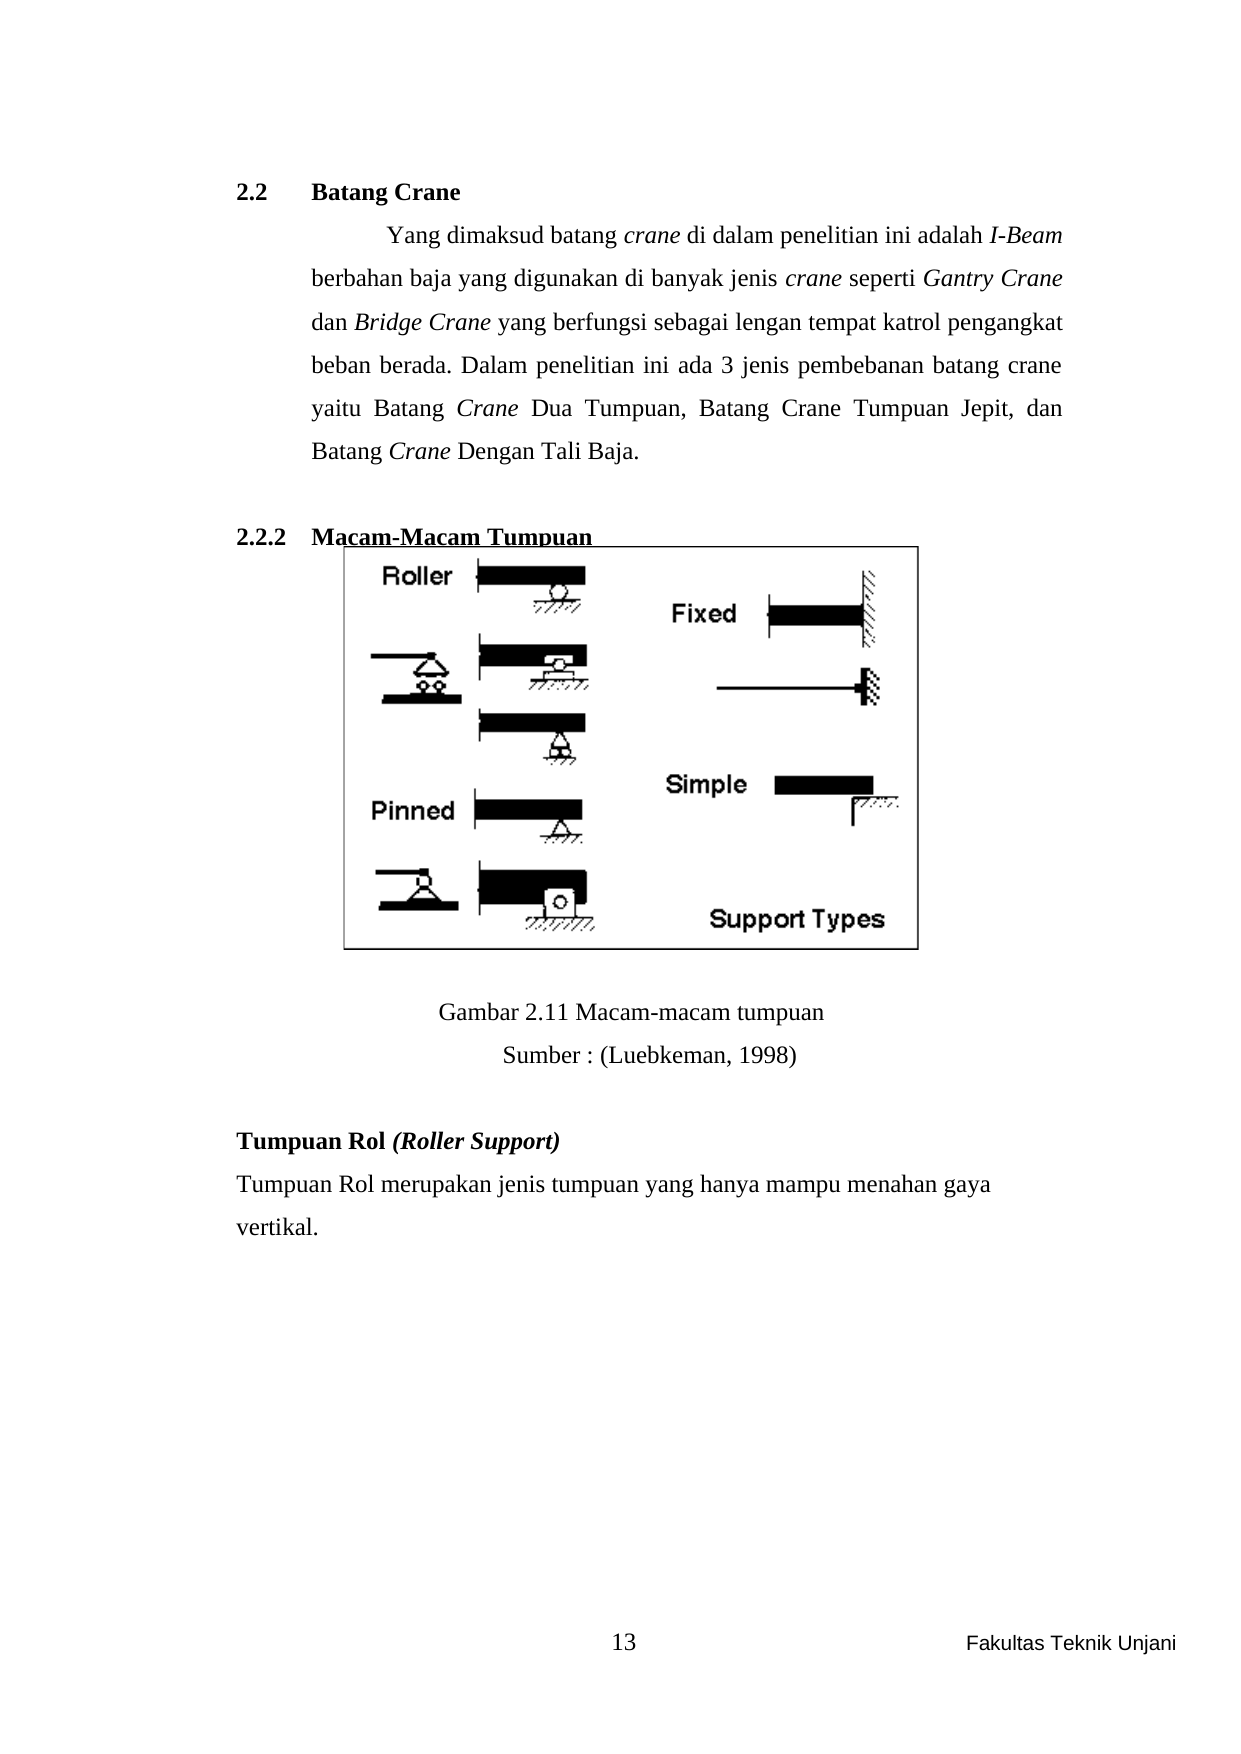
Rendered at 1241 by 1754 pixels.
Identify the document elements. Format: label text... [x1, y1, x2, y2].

text Tumpuan Rol merupakan jenis tumpuan yang hanya mampu menahan gaya vertikal. [236, 1169, 1063, 1241]
text Tumpuan Rol (Roller Support) [236, 1126, 1063, 1155]
text Yang dimaksud batang crane di dalam penelitian ini adalah I-Beam berbahan baja yang digunakan di banyak jenis crane seperti Gantry Crane dan Bridge Crane yang berfungsi sebagai lengan tempat katrol pengangkat beban berada. Dalam penelitian ini ada 3 jenis pembebanan batang crane yaitu Batang Crane Dua Tumpuan, Batang Crane Tumpuan Jepit, dan Batang Crane Dengan Tali Baja. [311, 220, 1063, 465]
subtitle 2.2.2 Macam-Macam Tumpuan [236, 522, 1063, 551]
subtitle 2.2 Batang Crane [236, 177, 1063, 206]
picture [343, 546, 919, 950]
text Sumber : [236, 1040, 1063, 1068]
